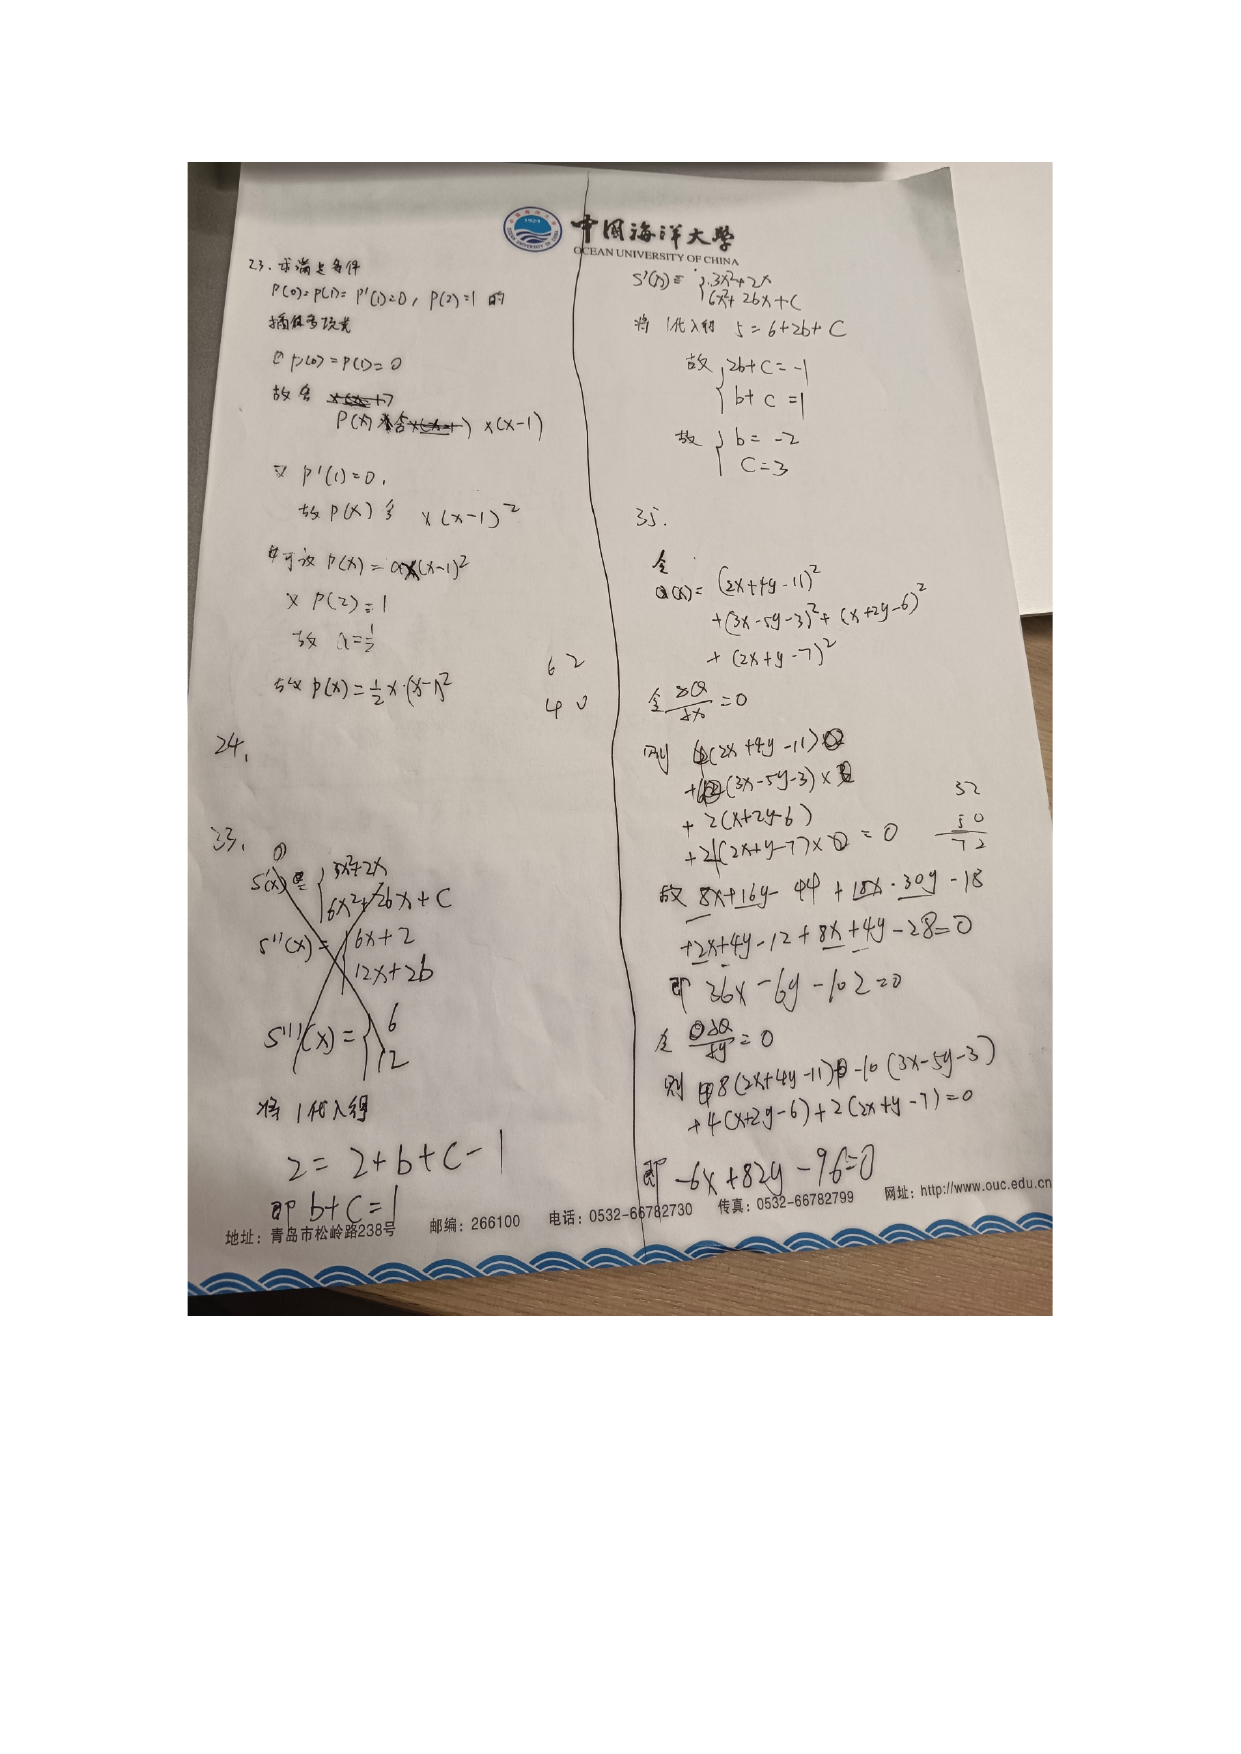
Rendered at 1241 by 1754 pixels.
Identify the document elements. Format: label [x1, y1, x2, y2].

picture [187, 162, 1053, 1316]
